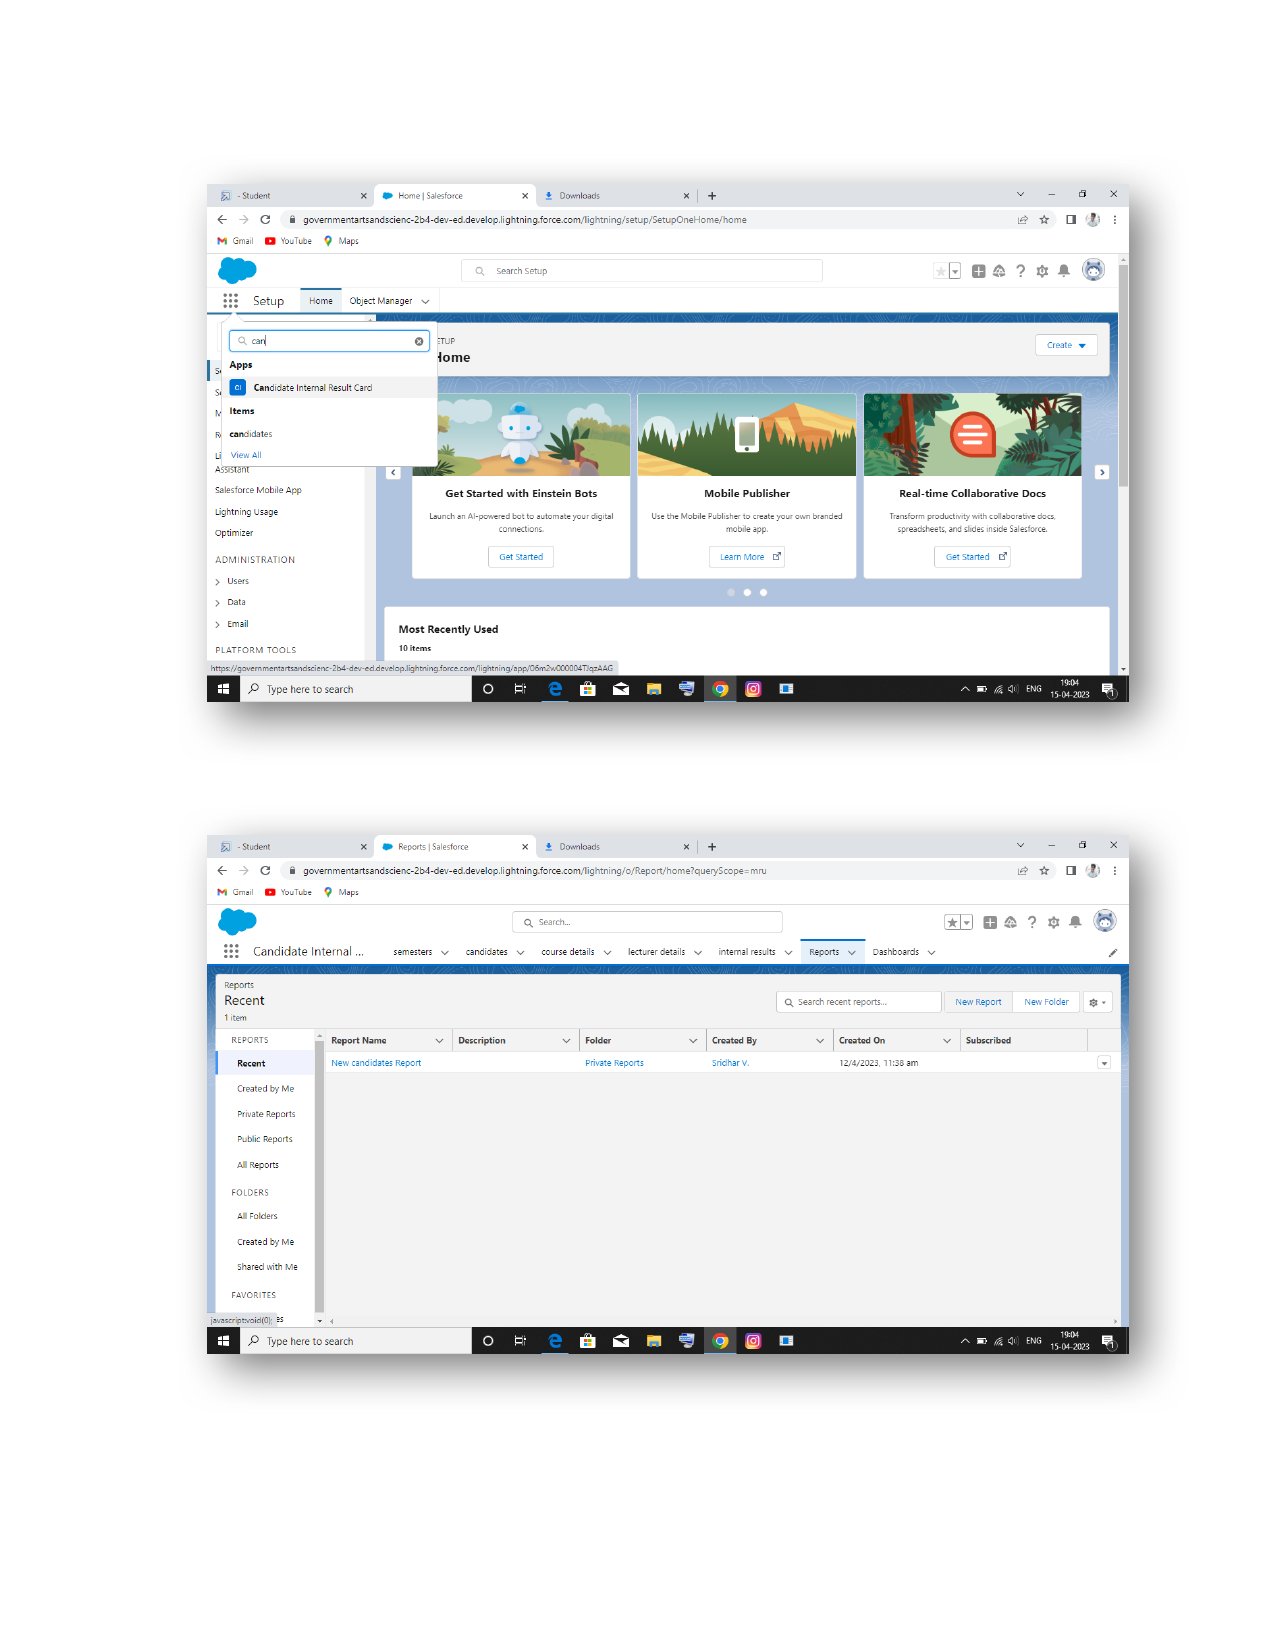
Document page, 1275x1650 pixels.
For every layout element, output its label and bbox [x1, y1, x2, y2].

picture [207, 835, 1129, 1354]
picture [207, 184, 1129, 702]
